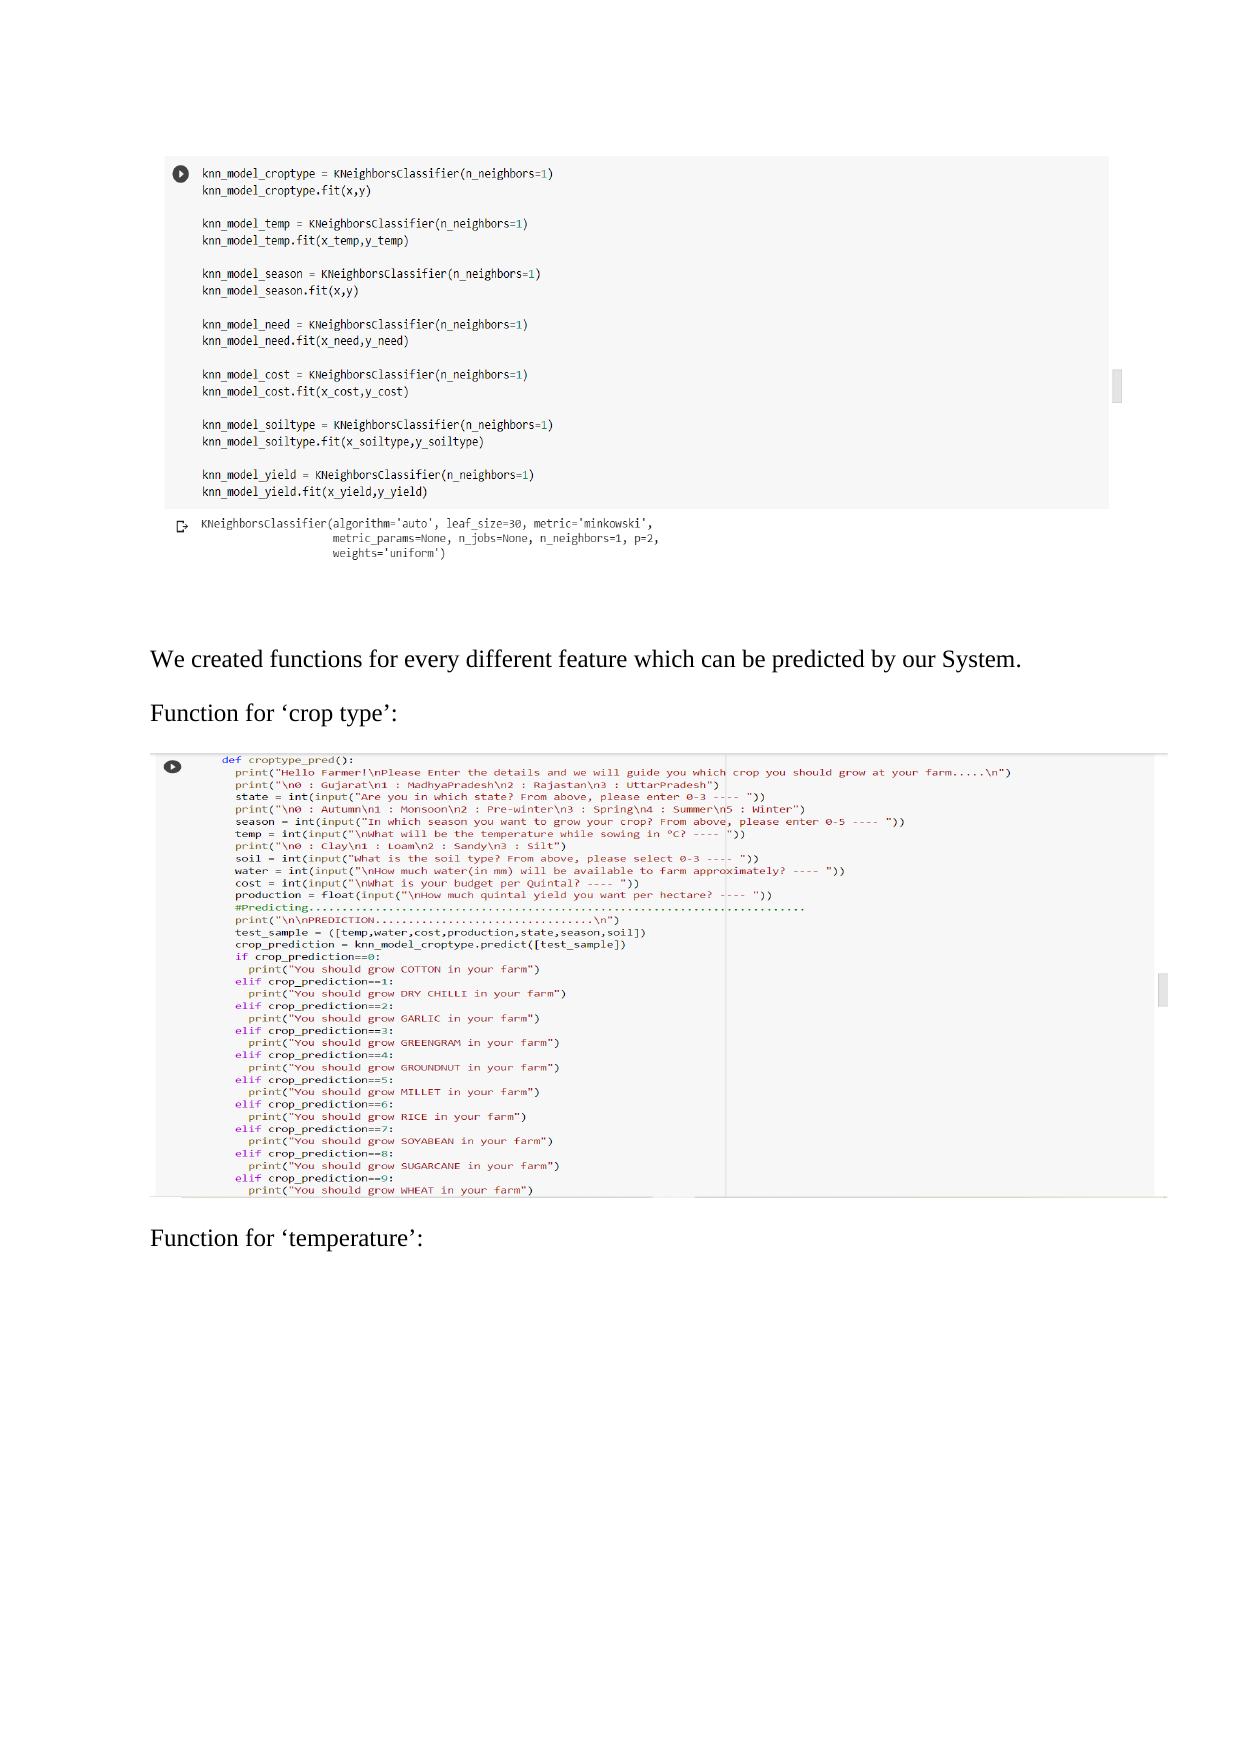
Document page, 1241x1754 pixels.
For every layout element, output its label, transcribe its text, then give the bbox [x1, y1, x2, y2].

picture [150, 150, 1122, 566]
text Function for ‘crop type’: [150, 698, 1090, 727]
text Function for ‘temperature’: [150, 1223, 1090, 1252]
picture [150, 751, 1168, 1198]
text We created functions for every different feature which can be predicted by our System. [150, 644, 1090, 673]
